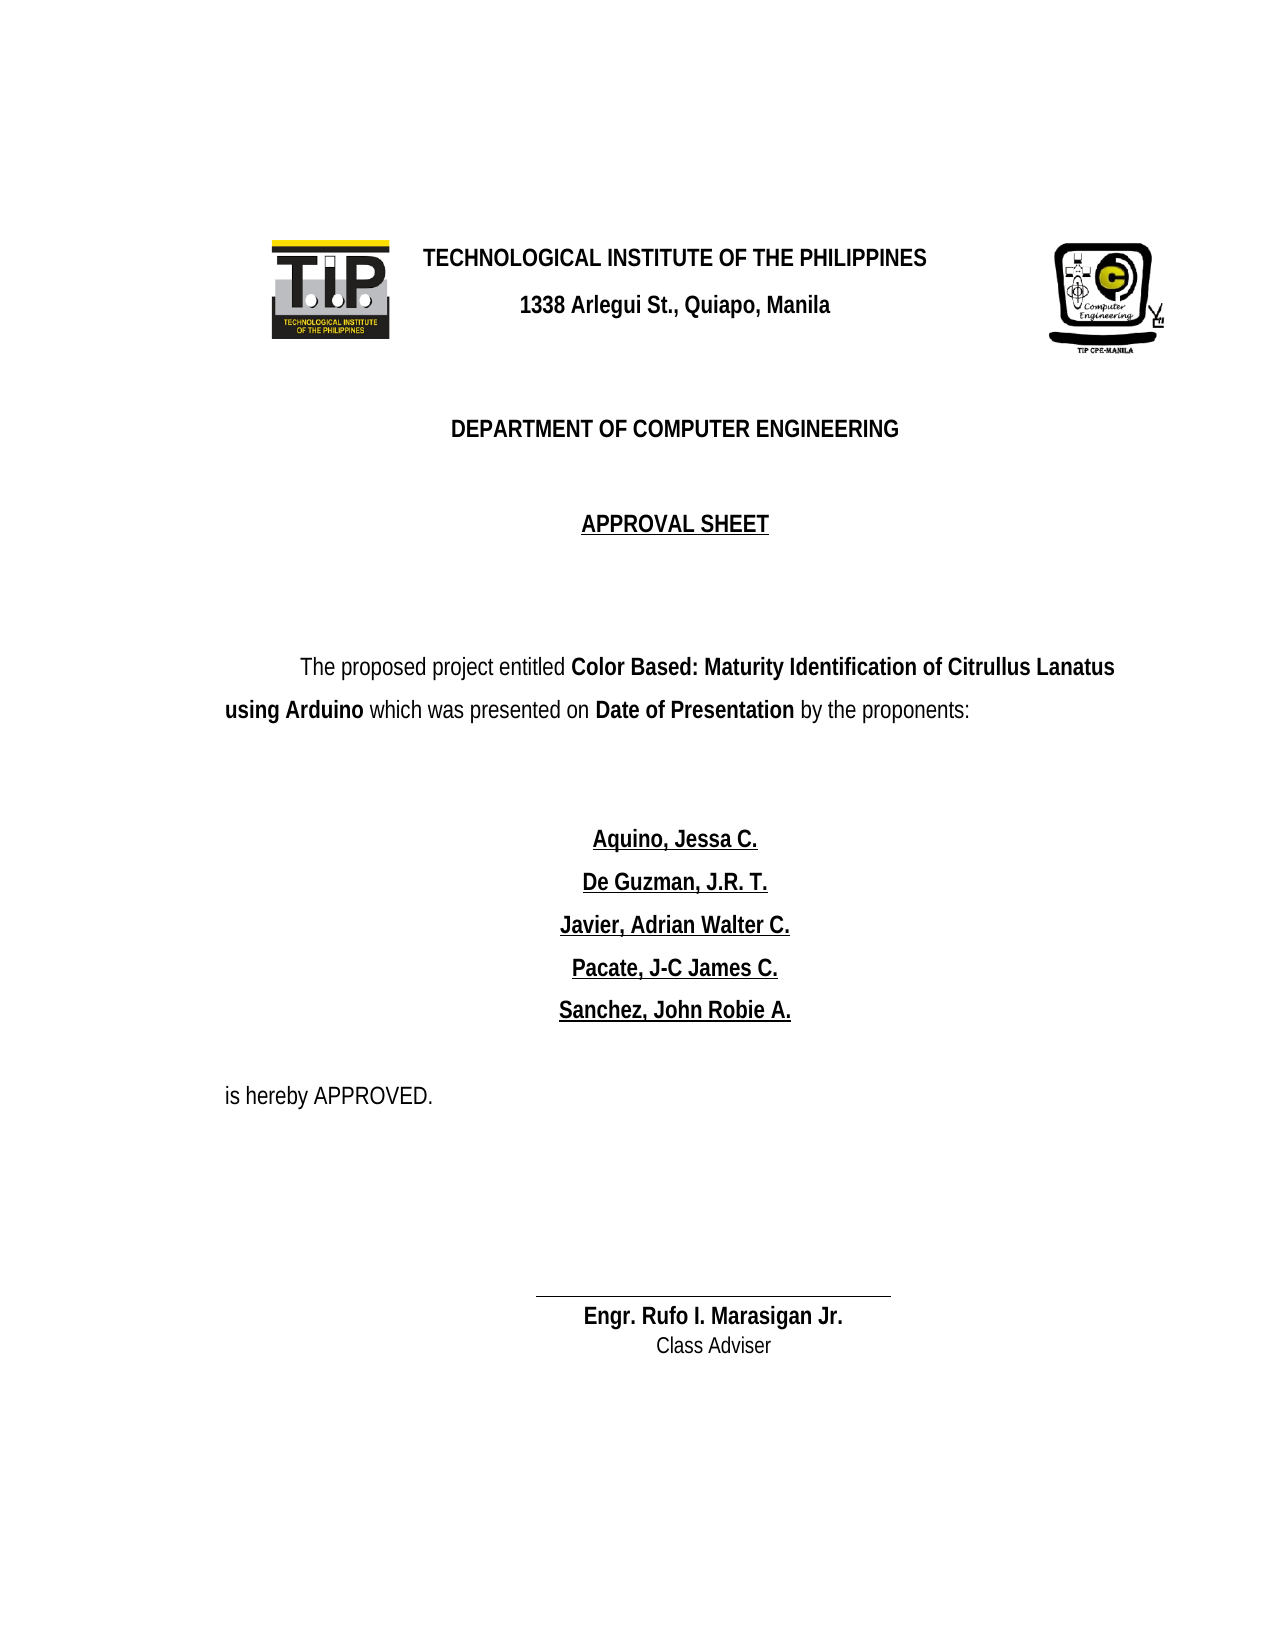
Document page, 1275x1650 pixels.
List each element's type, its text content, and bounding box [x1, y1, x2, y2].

picture [271, 319, 390, 339]
text 1338 Arlegui St., Quiapo, Manila [225, 290, 1125, 319]
text Sanchez, John Robie A. [225, 995, 1125, 1024]
text Javier, Adrian Walter C. [225, 909, 1125, 938]
table_cell Class Adviser [536, 1332, 891, 1377]
text is hereby APPROVED. [225, 1081, 1125, 1110]
picture [271, 271, 390, 290]
text TECHNOLOGICAL INSTITUTE OF THE PHILIPPINES [225, 243, 1125, 271]
text Aquino, Jessa C. [225, 824, 1125, 852]
text DEPARTMENT OF COMPUTER ENGINEERING [225, 414, 1125, 443]
text De Guzman, J.R. T. [225, 867, 1125, 895]
text APPROVAL SHEET [225, 509, 1125, 538]
picture [1039, 232, 1172, 365]
table_header Engr. Rufo I. Marasigan Jr. [536, 1297, 891, 1332]
text The proposed project entitled Color Based: Maturity Identification of Citrullus Lanatus using Arduino which was presented on Date of Presentation by the proponents: [225, 652, 1125, 724]
text Pacate, J-C James C. [225, 952, 1125, 981]
